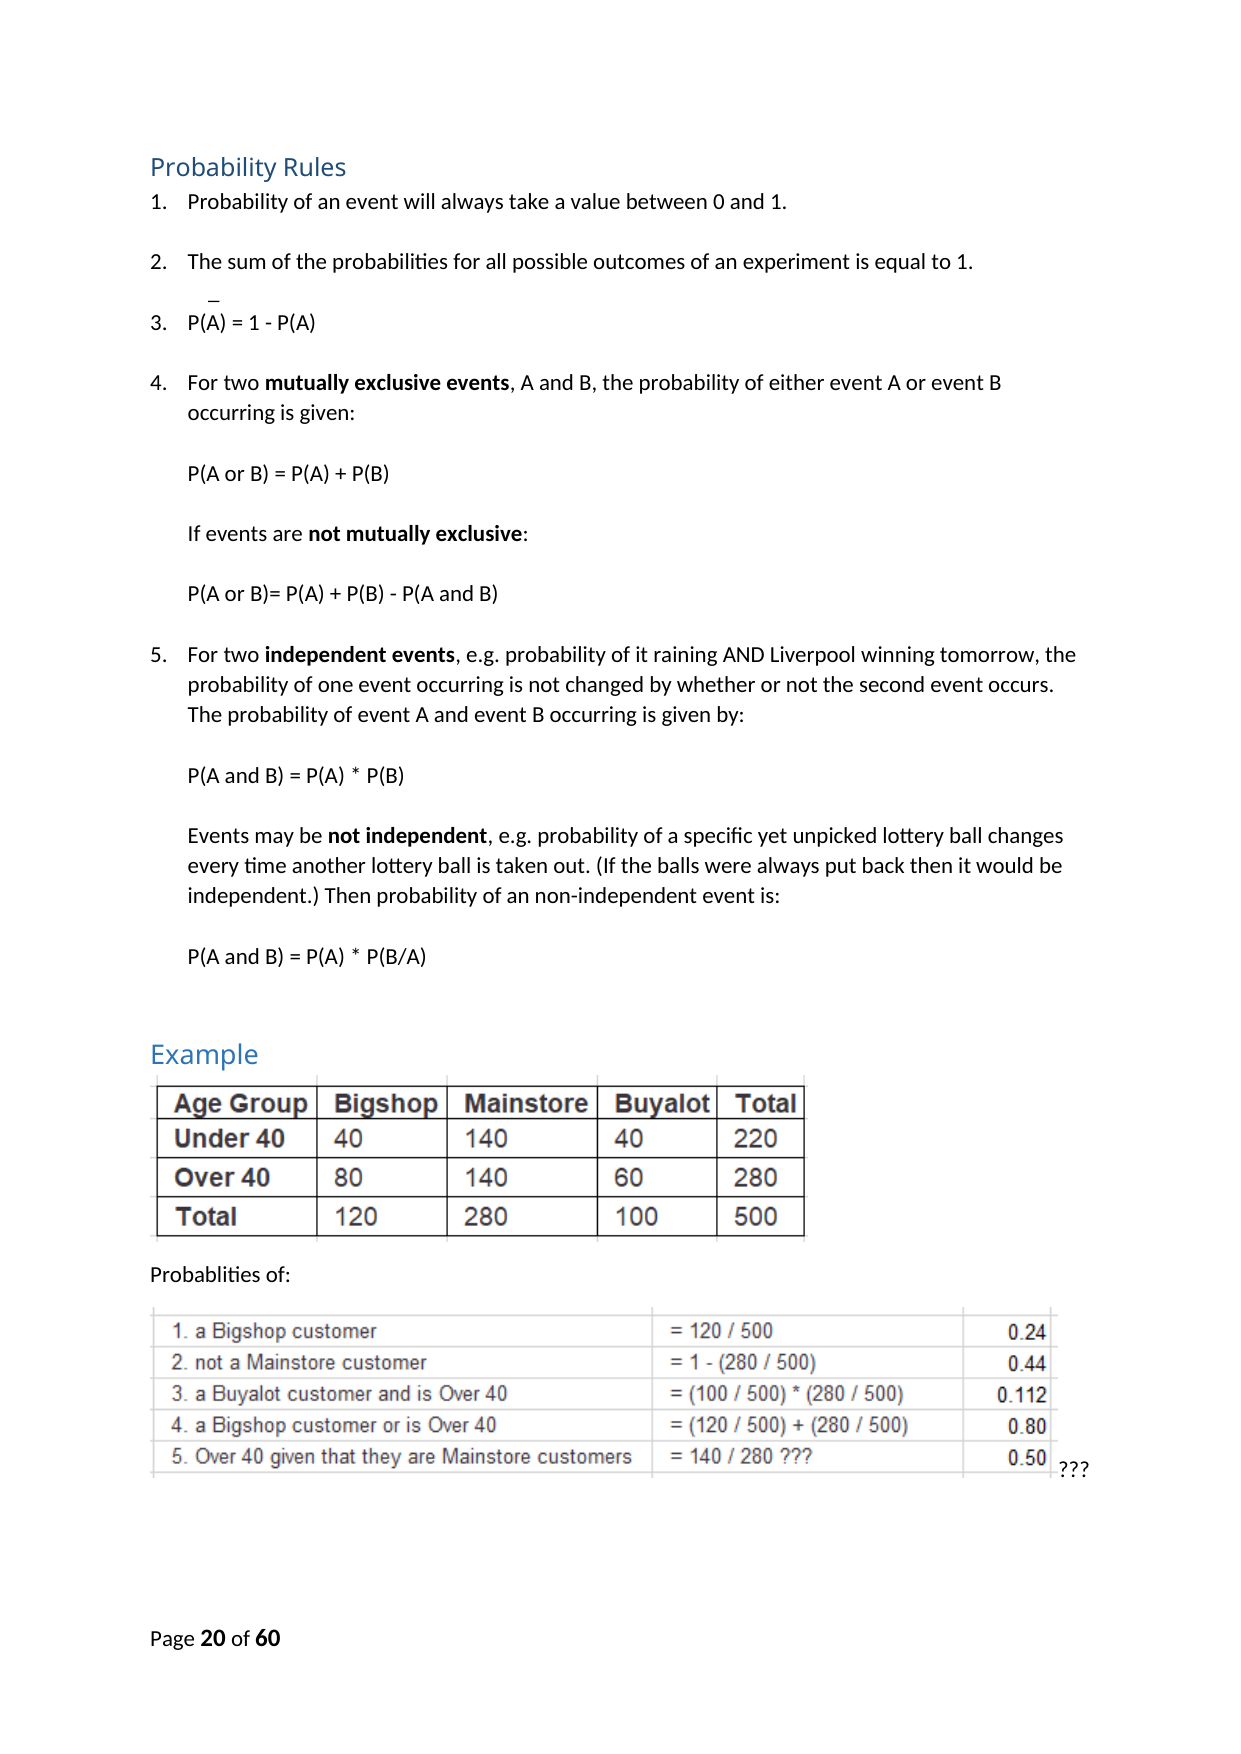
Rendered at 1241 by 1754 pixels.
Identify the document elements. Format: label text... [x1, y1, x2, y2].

subtitle Example [150, 1036, 1090, 1073]
picture [150, 1307, 1058, 1478]
list The sum of the probabilities for all possible outcomes of an experiment is equal to 1. [150, 247, 1090, 275]
list P(A and B) = P(A) * P(B) [187, 761, 1090, 789]
list _ [187, 277, 1090, 305]
list P(A or B)= P(A) + P(B) - P(A and B) [187, 579, 1090, 607]
list If events are not mutually exclusive: [187, 519, 1090, 547]
picture [150, 1075, 809, 1242]
list P(A or B) = P(A) + P(B) [187, 459, 1090, 487]
list P(A) = 1 - P(A) [150, 308, 1090, 336]
list For two mutually exclusive events, A and B, the probability of either event A or event B occurring is given: [150, 368, 1090, 426]
list Probability of an event will always take a value between 0 and 1. [150, 187, 1090, 215]
list For two independent events, e.g. probability of it raining AND Liverpool winning tomorrow, the probability of one event occurring is not changed by whether or not the second event occurs. The probability of event A and event B occurring is given by: [150, 640, 1090, 728]
subtitle Probability Rules [150, 150, 1090, 184]
list Events may be not independent, e.g. probability of a specific yet unpicked lottery ball changes every time another lottery ball is taken out. (If the balls were always put back then it would be independent.) Then probability of an non-independent event is: [187, 821, 1090, 909]
text Probablities of: [150, 1261, 1090, 1289]
list P(A and B) = P(A) * P(B/A) [187, 942, 1090, 970]
